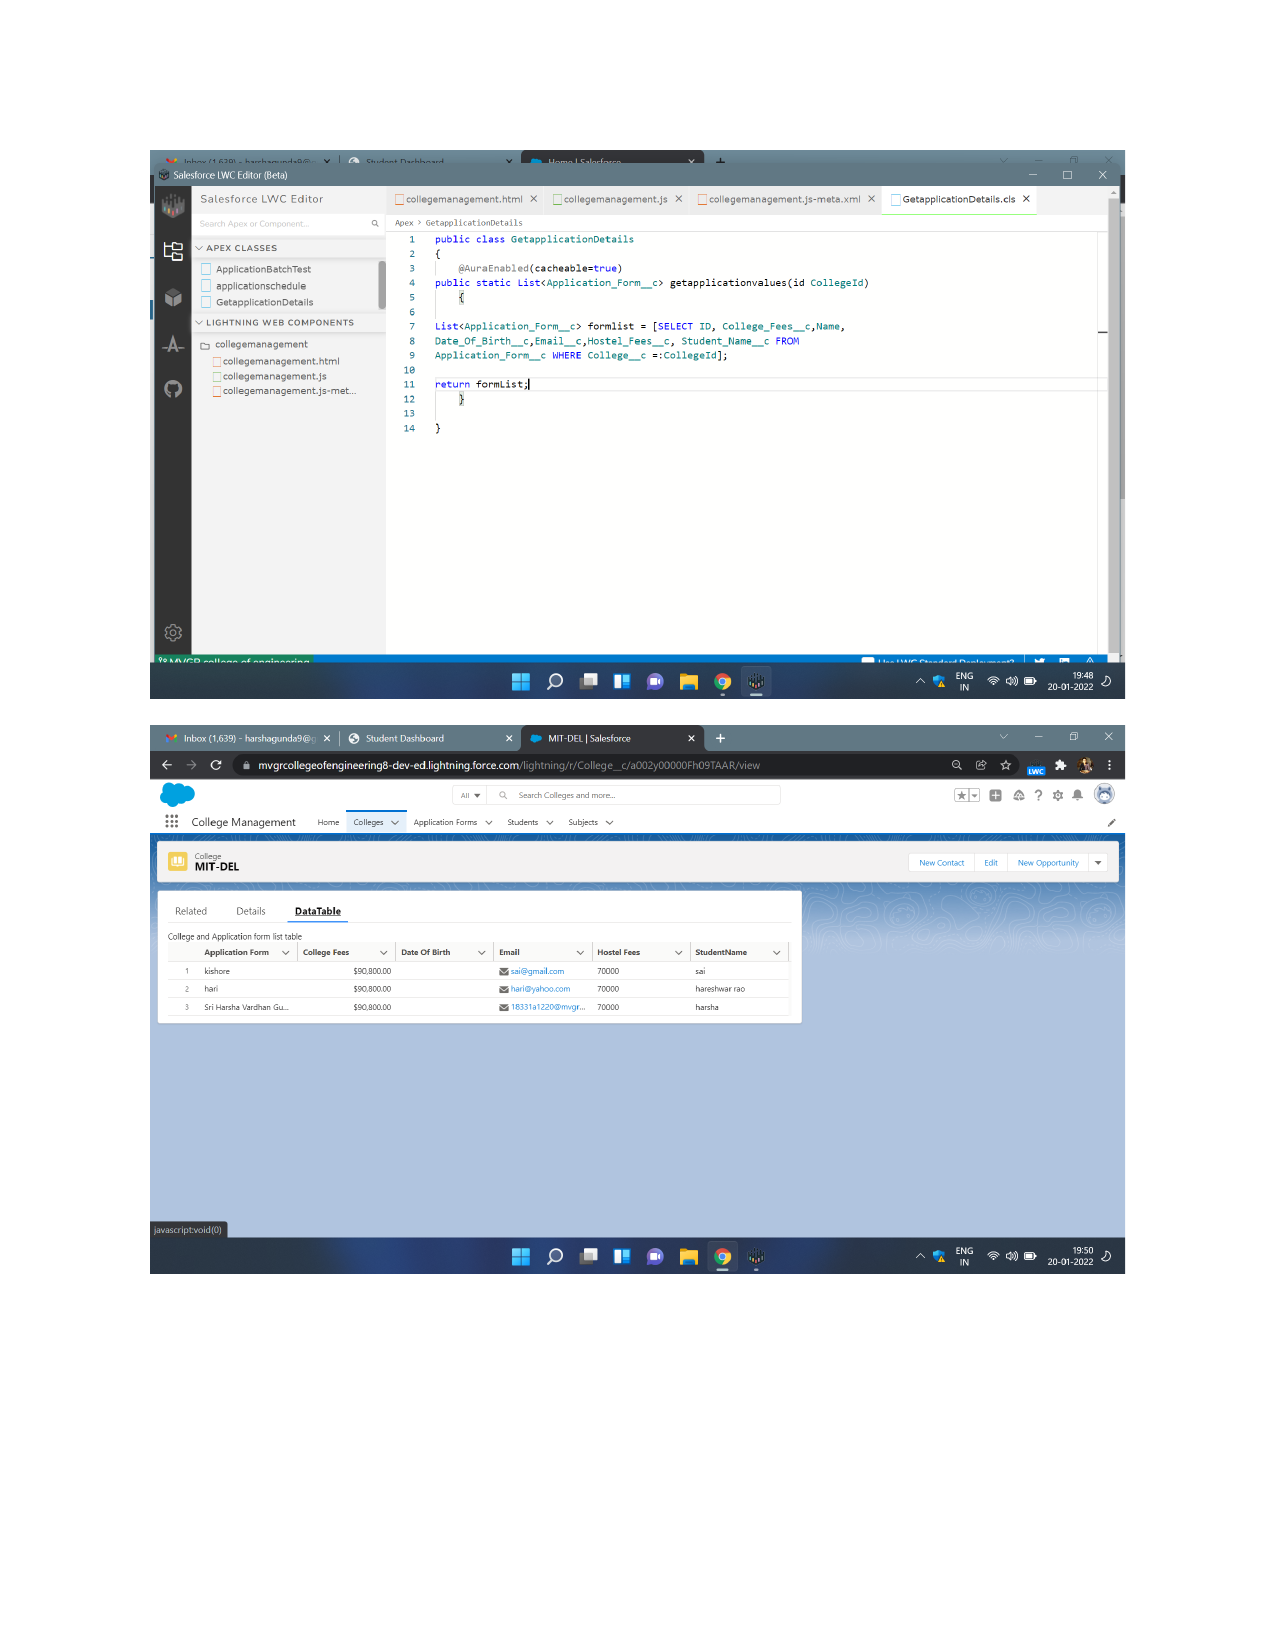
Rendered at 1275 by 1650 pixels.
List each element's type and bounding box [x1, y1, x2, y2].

picture [150, 725, 1125, 1274]
picture [150, 150, 1125, 699]
